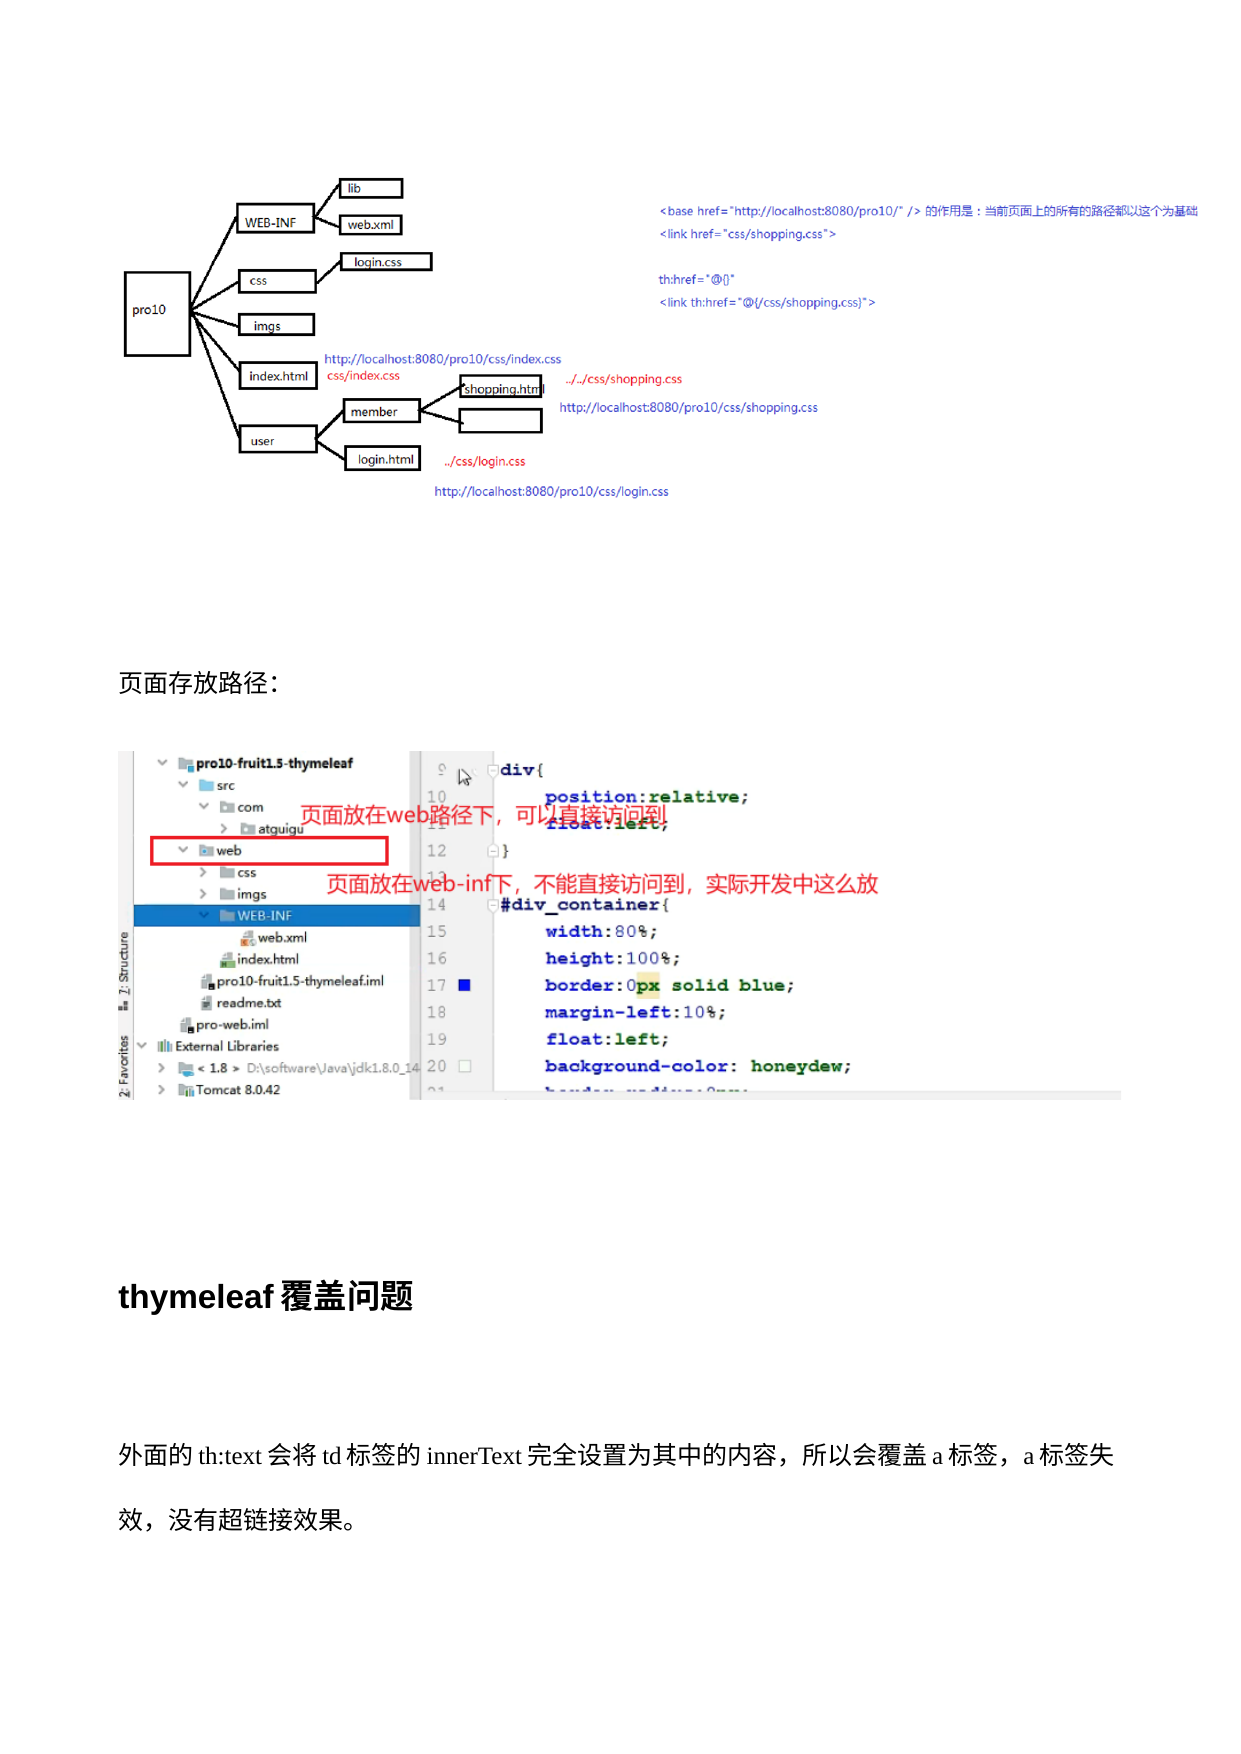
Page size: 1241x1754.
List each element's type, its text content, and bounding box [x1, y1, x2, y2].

picture [118, 751, 1122, 1100]
picture [118, 142, 1203, 507]
subtitle thymeleaf覆盖问题 [118, 1262, 1122, 1327]
text 外面的th:text会将td标签的innerText完全设置为其中的内容，所以会覆盖a标签，a标签失效，没有超链接效果。 [118, 1421, 1122, 1551]
text 页面存放路径： [118, 649, 1122, 714]
